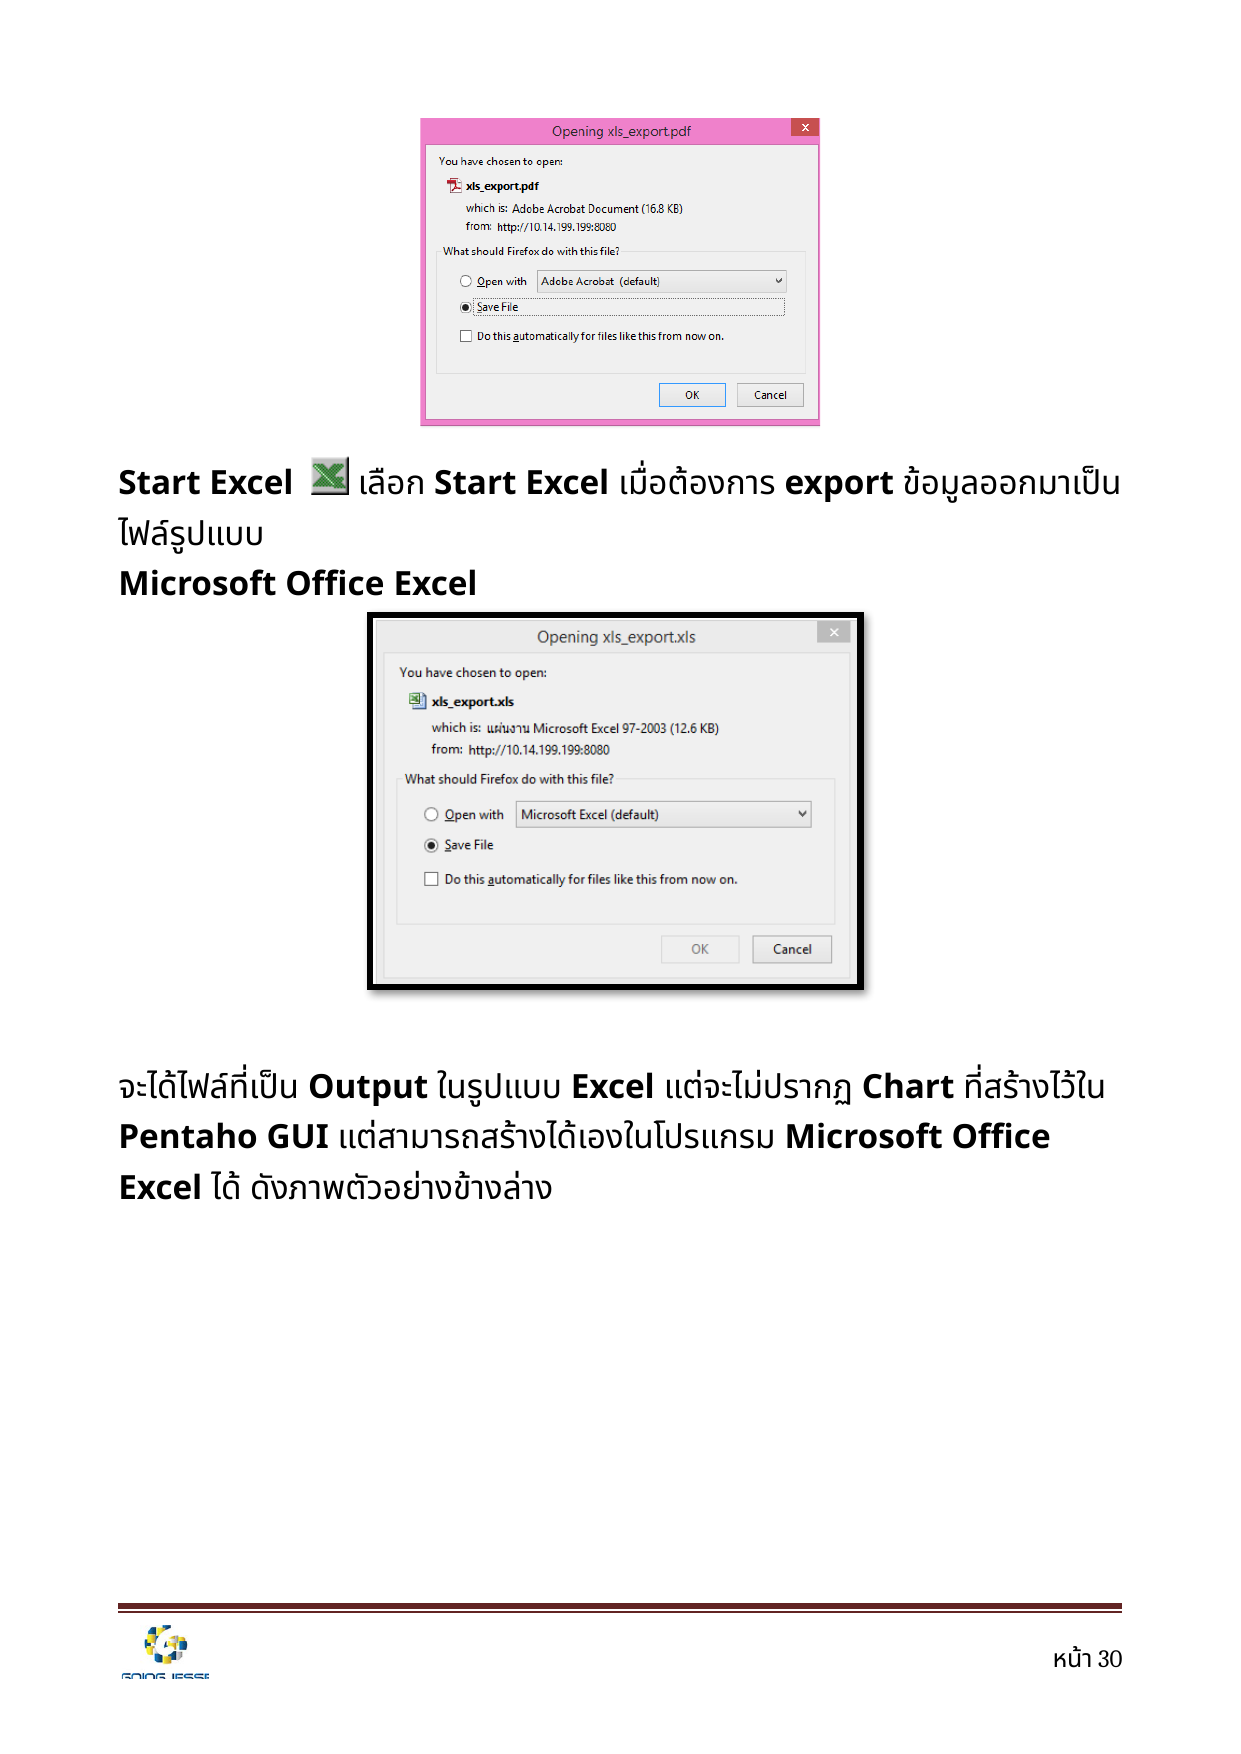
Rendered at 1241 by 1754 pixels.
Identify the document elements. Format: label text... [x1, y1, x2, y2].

text จะได้ไฟล์ที่เป็น Output ในรูปแบบ Excel แต่จะไม่ปรากฏ Chart ที่สร้างไว้ใน Pentaho GUI แต่สามารถสร้างได้เองในโปรแกรม Microsoft Office Excel ได้ ดังภาพตัวอย่างข้างล่าง [118, 1062, 1122, 1214]
picture [420, 118, 821, 429]
text Microsoft Office Excel [118, 560, 1122, 606]
picture [373, 618, 857, 984]
text Start Excel เลือก Start Excel เมื่อต้องการ export ข้อมูลออกมาเป็นไฟล์รูปแบบ [118, 457, 1122, 560]
picture [311, 456, 349, 495]
